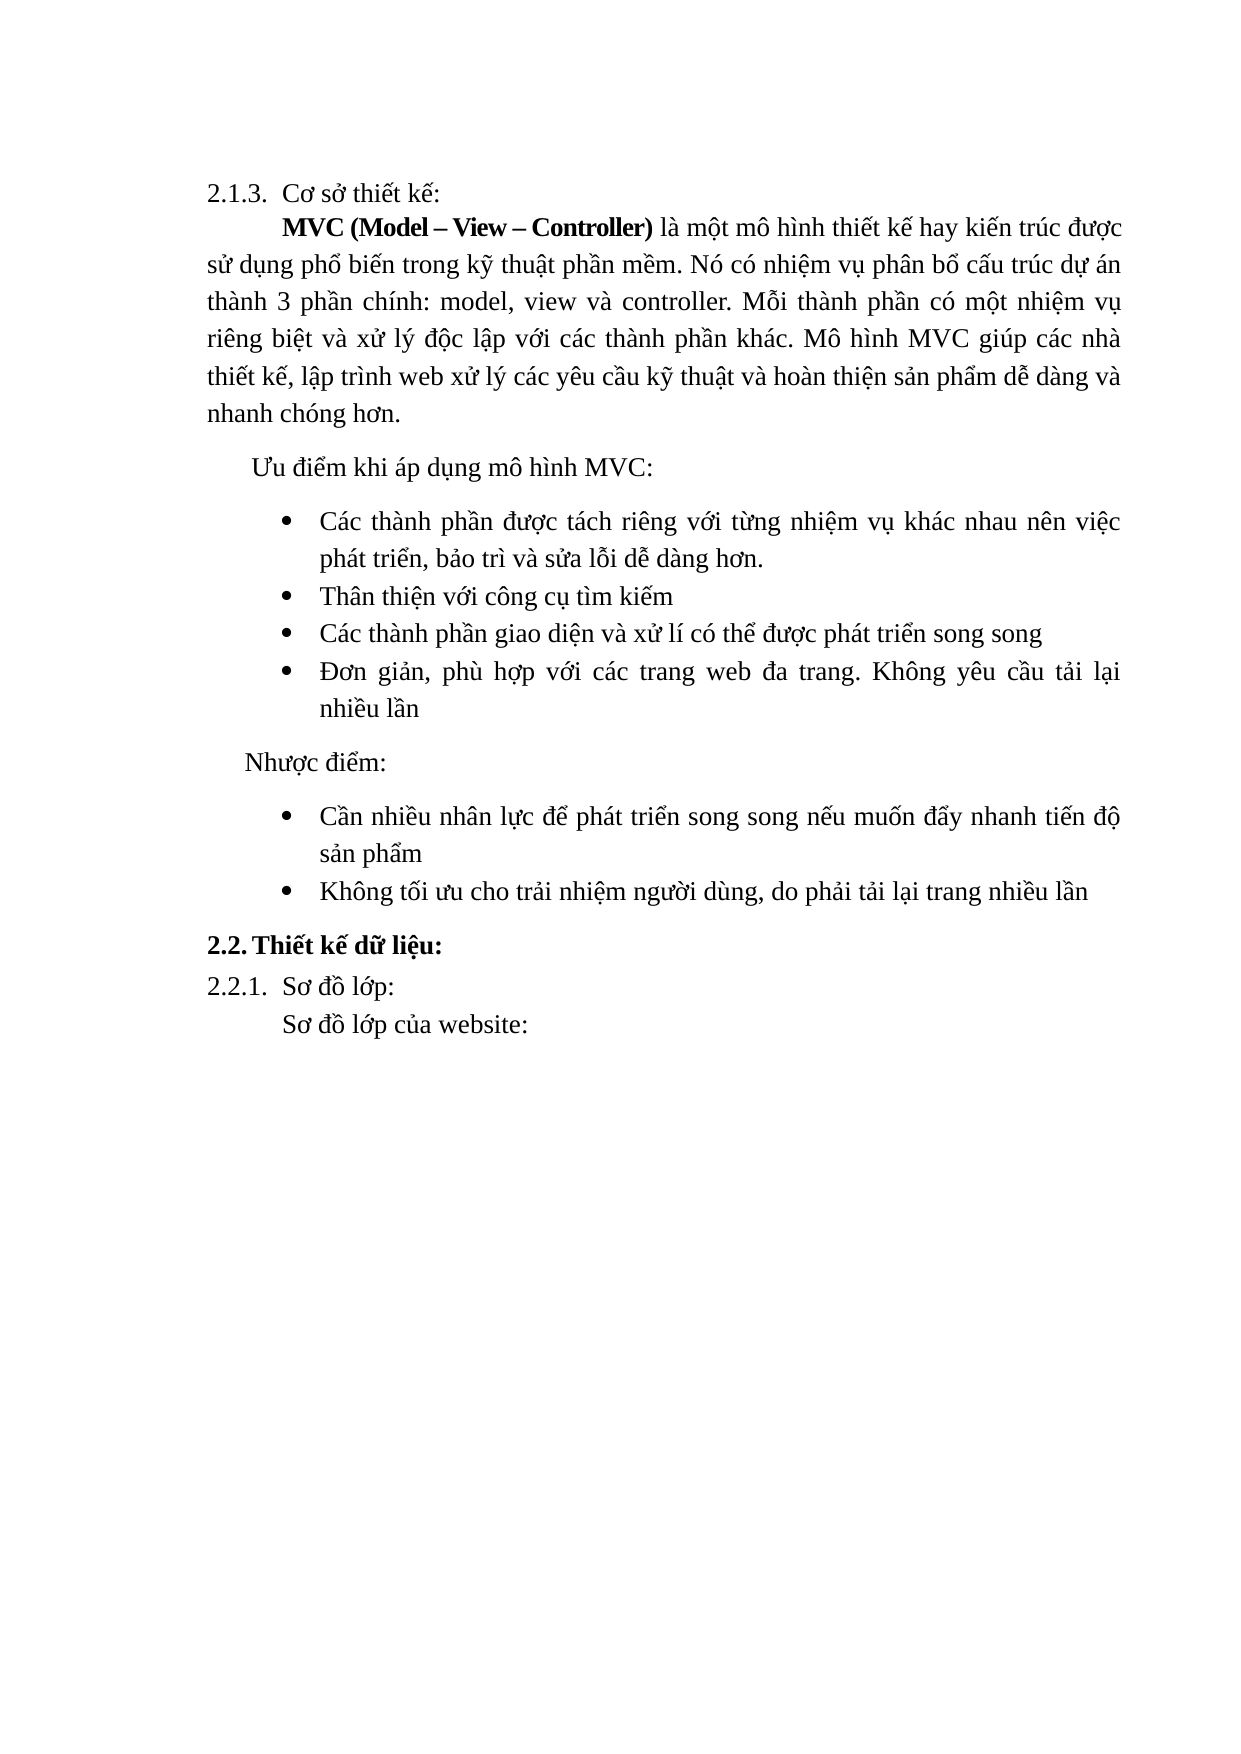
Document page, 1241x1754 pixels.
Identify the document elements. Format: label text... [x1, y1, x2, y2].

text MVC (Model – View – Controller) là một mô hình thiết kế hay kiến trúc được sử dụng phổ biến trong kỹ thuật phần mềm. Nó có nhiệm vụ phân bổ cấu trúc dự án thành 3 phần chính: model, view và controller. Mỗi thành phần có một nhiệm vụ riêng biệt và xử lý độc lập với các thành phần khác. Mô hình MVC giúp các nhà thiết kế, lập trình web xử lý các yêu cầu kỹ thuật và hoàn thiện sản phẩm dễ dàng và nhanh chóng hơn. [207, 211, 1122, 428]
text Ưu điểm khi áp dụng mô hình MVC: [207, 451, 1122, 482]
list Cần nhiều nhân lực để phát triển song song nếu muốn đẩy nhanh tiến độ sản phẩm [282, 800, 1122, 869]
subtitle Thiết kế dữ liệu: [207, 929, 1122, 960]
list Các thành phần giao diện và xử lí có thể được phát triển song song [282, 617, 1122, 648]
list Không tối ưu cho trải nhiệm người dùng, do phải tải lại trang nhiều lần [282, 875, 1122, 906]
text Nhược điểm: [244, 746, 1122, 777]
list Các thành phần được tách riêng với từng nhiệm vụ khác nhau nên việc phát triển, bảo trì và sửa lỗi dễ dàng hơn. [282, 505, 1122, 574]
subtitle Cơ sở thiết kế: [207, 177, 1122, 208]
subtitle Sơ đồ lớp: [207, 970, 1122, 1002]
text Sơ đồ lớp của website: [244, 1008, 1122, 1039]
list Thân thiện với công cụ tìm kiếm [282, 580, 1122, 611]
list Đơn giản, phù hợp với các trang web đa trang. Không yêu cầu tải lại nhiều lần [282, 655, 1122, 723]
